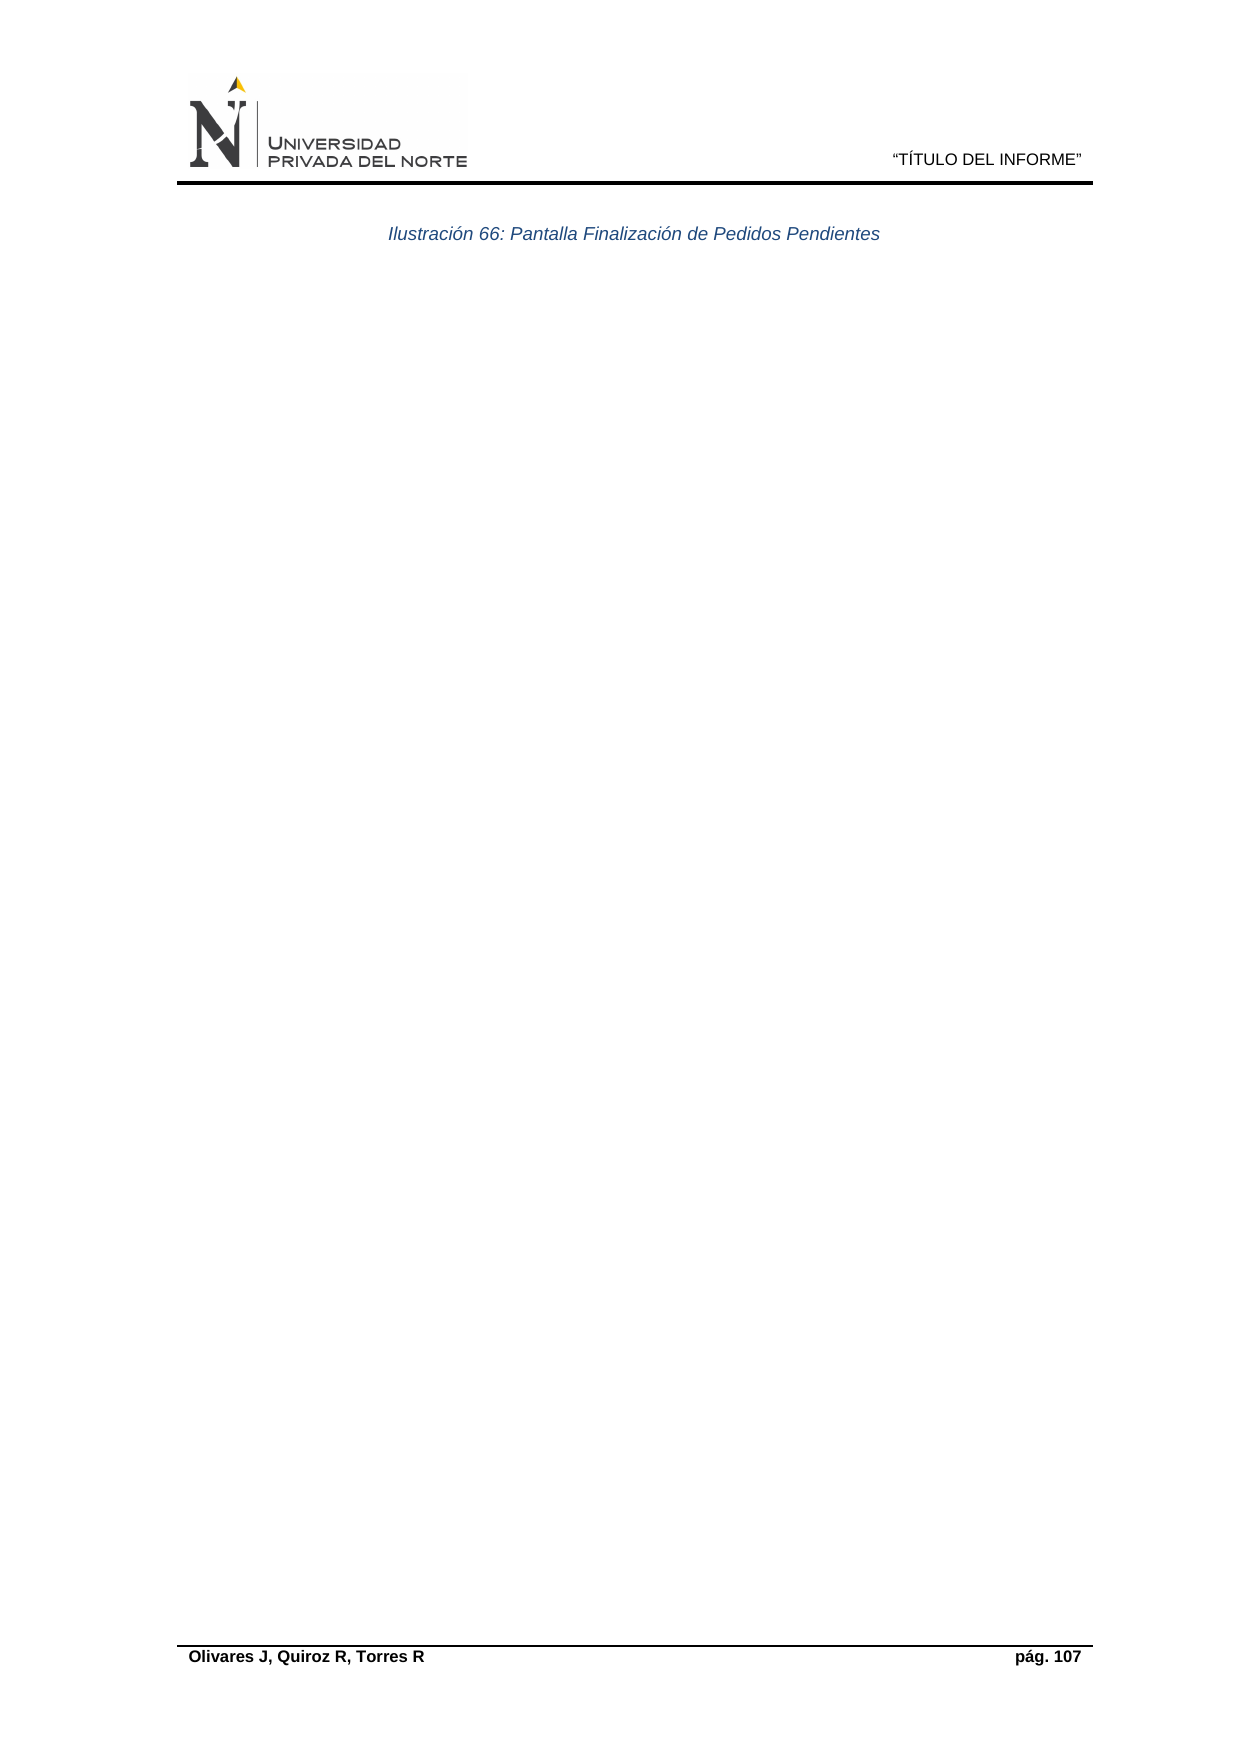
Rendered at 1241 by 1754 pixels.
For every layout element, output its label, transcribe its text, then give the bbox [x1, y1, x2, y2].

picture [188, 73, 469, 169]
